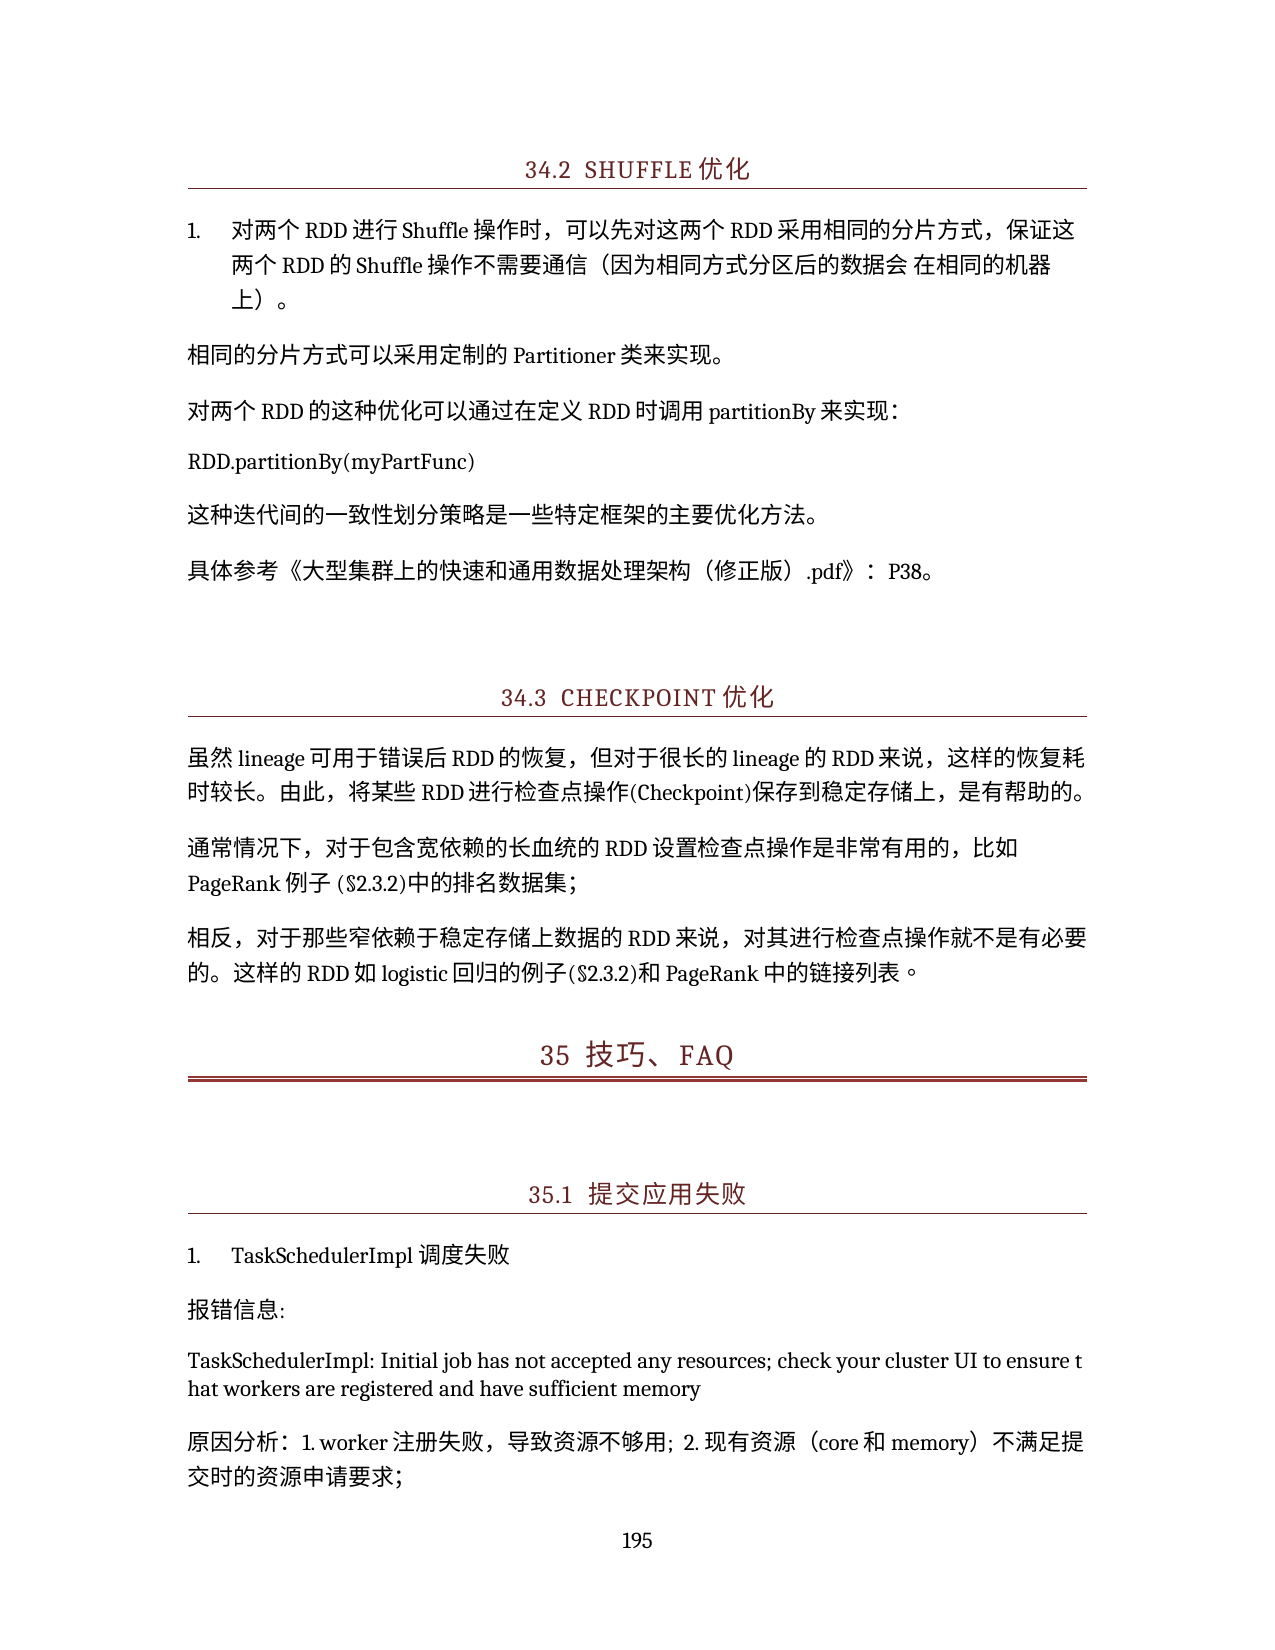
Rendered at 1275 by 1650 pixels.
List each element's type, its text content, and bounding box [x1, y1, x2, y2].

text 原因分析：1. worker注册失败，导致资源不够用; 2. 现有资源（core和memory）不满足提交时的资源申请要求； [187, 1424, 1087, 1492]
subtitle 技巧、FAQ [187, 1032, 1087, 1082]
text 相同的分片方式可以采用定制的Partitioner类来实现。 [187, 337, 1087, 370]
text RDD.partitionBy(myPartFunc) [187, 448, 1087, 475]
text 这种迭代间的一致性划分策略是一些特定框架的主要优化方法。 [187, 497, 1087, 530]
text TaskSchedulerImpl: Initial job has not accepted any resources; check your cluster UI to ensure that workers are registered and have sufficient memory [187, 1348, 1087, 1402]
text 对两个RDD的这种优化可以通过在定义RDD时调用partitionBy来实现： [187, 393, 1087, 426]
subtitle Checkpoint优化 [187, 677, 1087, 717]
subtitle Shuffle优化 [187, 150, 1087, 189]
text 虽然lineage可用于错误后RDD的恢复，但对于很长的lineage的RDD来说，这样的恢复耗时较长。由此，将某些RDD进行检查点操作(Checkpoint)保存到稳定存储上，是有帮助的。 [187, 739, 1087, 807]
text 报错信息: [187, 1292, 1087, 1325]
list 对两个RDD进行Shuffle操作时，可以先对这两个RDD采用相同的分片方式，保证这两个RDD的Shuffle操作不需要通信（因为相同方式分区后的数据会 在相同的机器上）。 [187, 212, 1087, 315]
text 通常情况下，对于包含宽依赖的长血统的RDD设置检查点操作是非常有用的，比如PageRank例子 (§2.3.2)中的排名数据集； [187, 830, 1087, 898]
text 具体参考《大型集群上的快速和通用数据处理架构（修正版）.pdf》：P38。 [187, 552, 1087, 586]
list TaskSchedulerImpl 调度失败 [187, 1236, 1087, 1270]
text 相反，对于那些窄依赖于稳定存储上数据的RDD来说，对其进行检查点操作就不是有必要的。这样的RDD如logistic回归的例子(§2.3.2)和PageRank中的链接列表。 [187, 920, 1087, 988]
subtitle 提交应用失败 [187, 1174, 1087, 1214]
